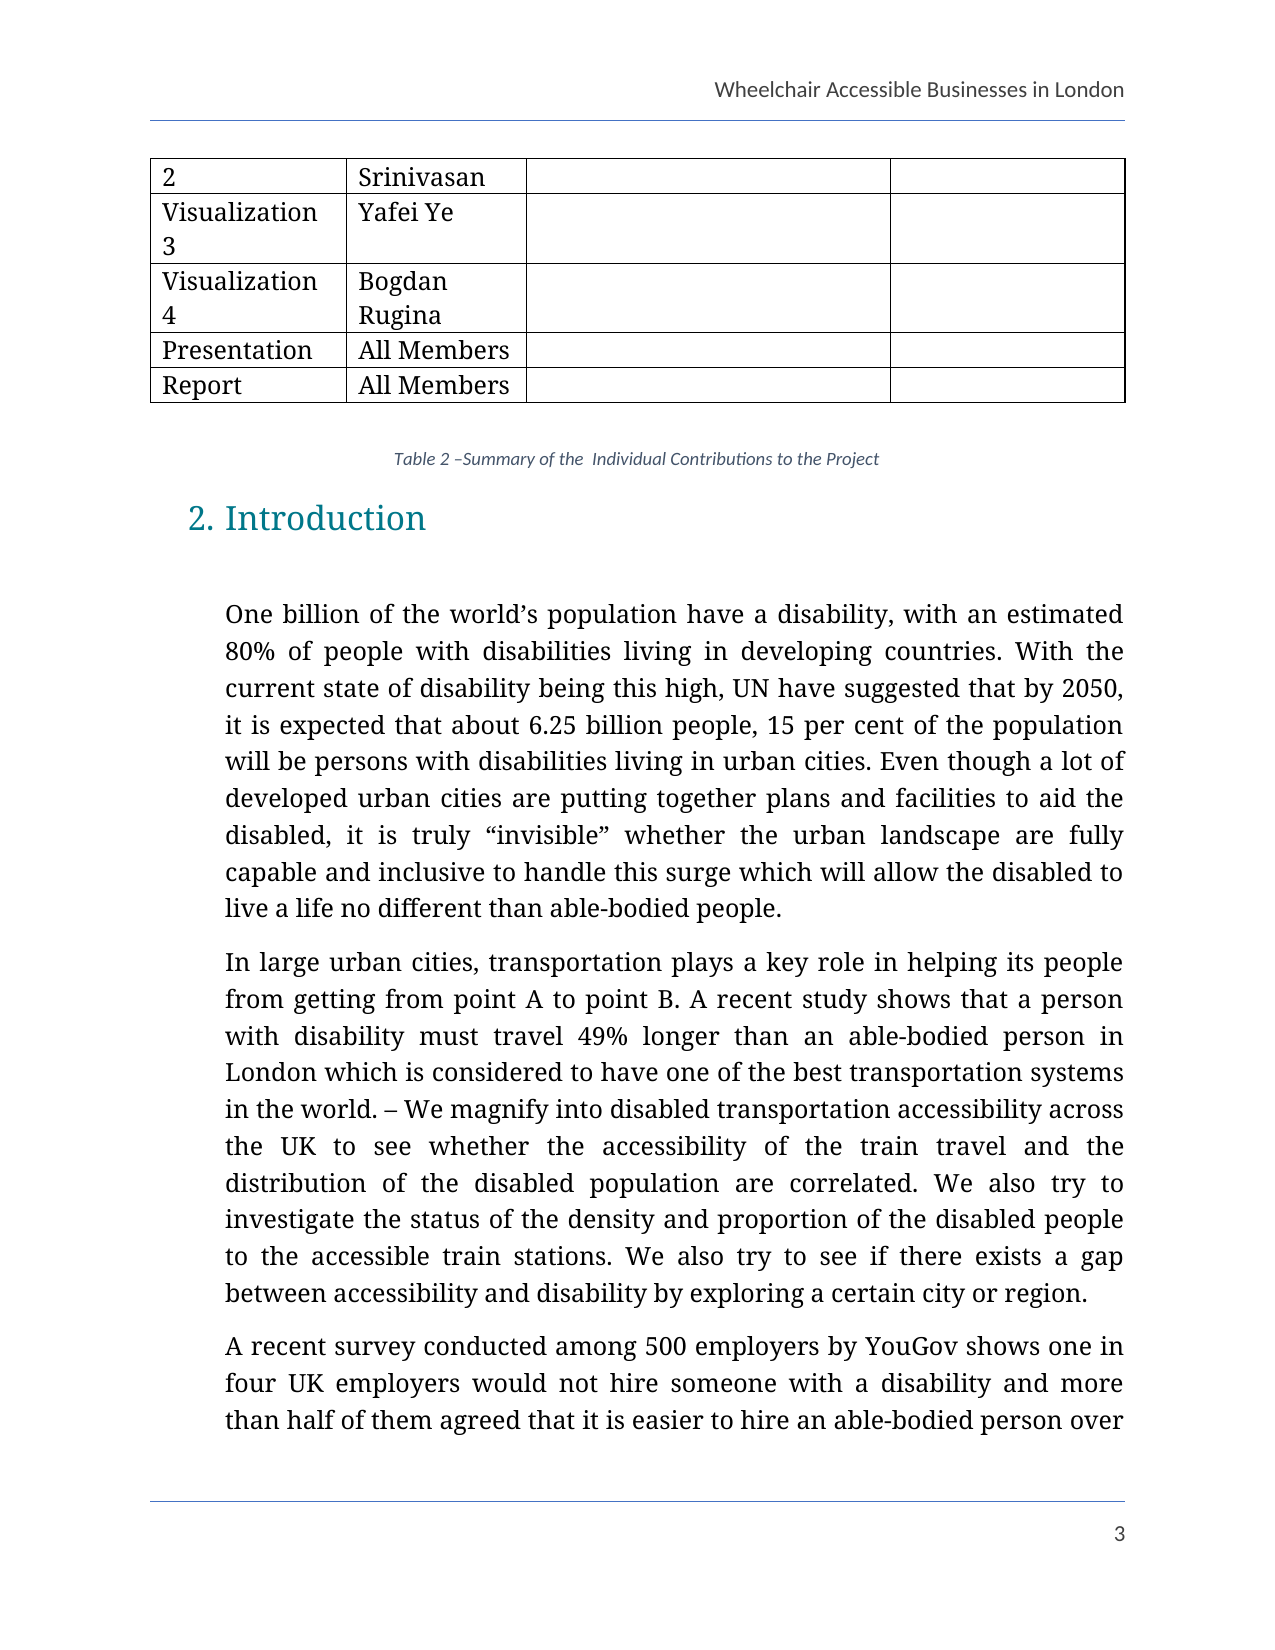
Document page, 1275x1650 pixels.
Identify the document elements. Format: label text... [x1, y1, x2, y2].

table_cell All Members [347, 368, 526, 402]
table_cell Report [151, 368, 346, 402]
table_cell [527, 194, 890, 262]
table_cell Visualization 2 [151, 159, 346, 193]
table_cell [891, 194, 1124, 262]
text One billion of the world’s population have a disability, with an estimated 80% of people with disabilities living in developing countries. With the current state of disability being this high, UN have suggested that by 2050, it is expected that about 6.25 billion people, 15 per cent of the population will be persons with disabilities living in urban cities. Even though a lot of developed urban cities are putting together plans and facilities to aid the disabled, it is truly “invisible” whether the urban landscape are fully capable and inclusive to handle this surge which will allow the disabled to live a life no different than able-bodied people. [225, 597, 1125, 925]
table_cell Arun Srinivasan [347, 159, 526, 193]
table_cell [527, 264, 890, 332]
table_cell [527, 368, 890, 402]
table_cell Visualization 4 [151, 264, 346, 332]
table_cell All Members [347, 333, 526, 367]
table_cell [891, 368, 1124, 402]
table_cell [527, 159, 890, 193]
table_cell Yafei Ye [347, 194, 526, 262]
text In large urban cities, transportation plays a key role in helping its people from getting from point A to point B. A recent study shows that a person with disability must travel 49% longer than an able-bodied person in London which is considered to have one of the best transportation systems in the world. – We magnify into disabled transportation accessibility across the UK to see whether the accessibility of the train travel and the distribution of the disabled population are correlated. We also try to investigate the status of the density and proportion of the disabled people to the accessible train stations. We also try to see if there exists a gap between accessibility and disability by exploring a certain city or region. [225, 944, 1125, 1309]
table_cell [891, 333, 1124, 367]
table_cell [891, 264, 1124, 332]
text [225, 1329, 1125, 1437]
subtitle Introduction [187, 494, 1125, 540]
table_cell [891, 159, 1124, 193]
table_cell Bogdan Rugina [347, 264, 526, 332]
text Table 2 –Summary of the Individual Contributions to the Project [150, 447, 1125, 469]
table_cell Visualization 3 [151, 194, 346, 262]
table_cell Presentation [151, 333, 346, 367]
table_cell [527, 333, 890, 367]
